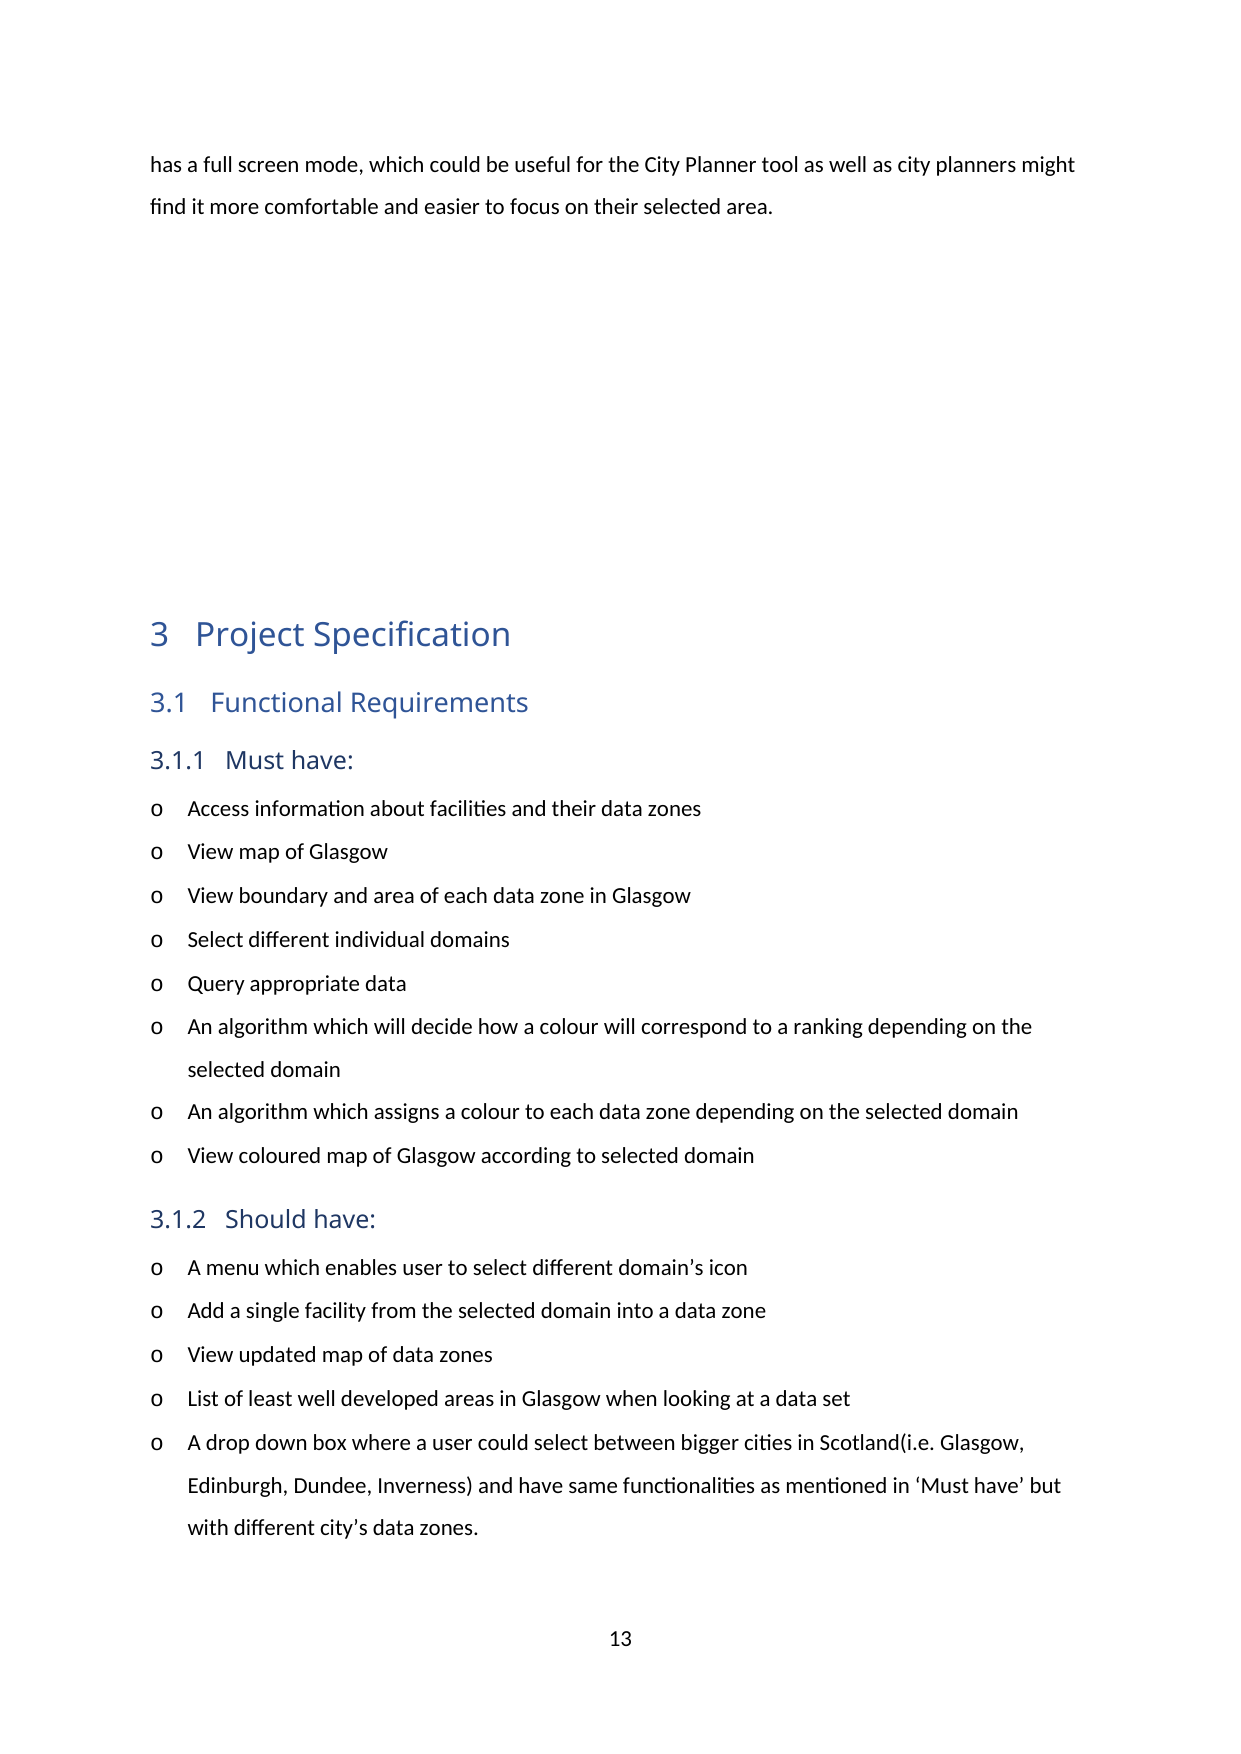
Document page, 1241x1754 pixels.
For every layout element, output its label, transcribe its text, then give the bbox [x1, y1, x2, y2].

list View map of Glasgow [150, 837, 1090, 867]
list Add a single facility from the selected domain into a data zone [150, 1296, 1090, 1326]
list A menu which enables user to select different domain’s icon [150, 1253, 1090, 1282]
list Query appropriate data [150, 969, 1090, 998]
subtitle Must have: [150, 743, 1090, 777]
list An algorithm which assigns a colour to each data zone depending on the selected domain [150, 1097, 1090, 1127]
subtitle Project Specification [150, 611, 1090, 656]
subtitle Should have: [150, 1202, 1090, 1236]
list A drop down box where a user could select between bigger cities in Scotland(i.e. Glasgow, Edinburgh, Dundee, Inverness) and have same functionalities as mentioned in ‘Must have’ but with different city’s data zones. [150, 1428, 1090, 1541]
list View updated map of data zones [150, 1340, 1090, 1369]
list View boundary and area of each data zone in Glasgow [150, 881, 1090, 910]
list An algorithm which will decide how a colour will correspond to a ranking depending on the selected domain [150, 1012, 1090, 1083]
list View coloured map of Glasgow according to selected domain [150, 1141, 1090, 1170]
list List of least well developed areas in Glasgow when looking at a data set [150, 1384, 1090, 1413]
list Select different individual domains [150, 925, 1090, 954]
subtitle Functional Requirements [150, 683, 1090, 720]
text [150, 150, 1090, 220]
list Access information about facilities and their data zones [150, 794, 1090, 823]
